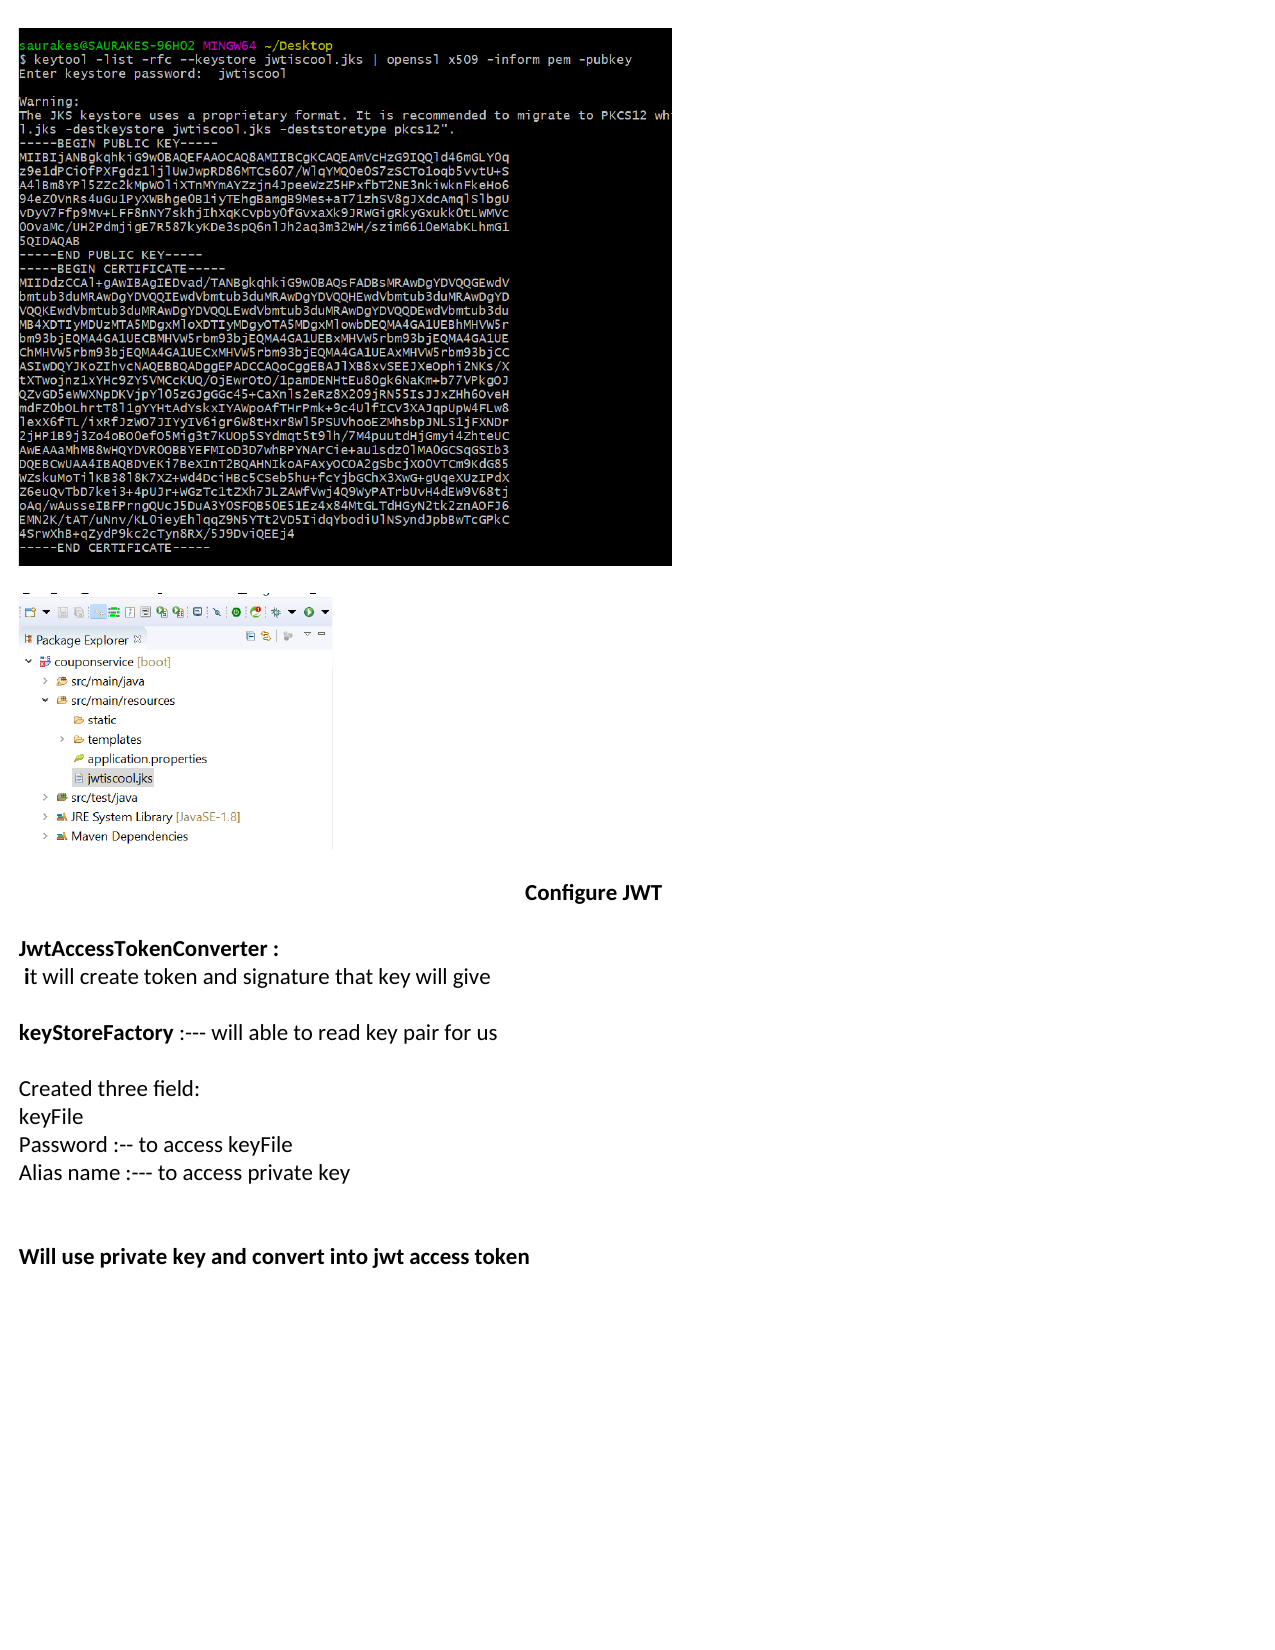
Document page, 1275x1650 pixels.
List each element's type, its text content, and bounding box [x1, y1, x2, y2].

text keyStoreFactory :--- will able to read key pair for us [19, 1018, 1247, 1046]
picture [18, 28, 672, 566]
text JwtAccessTokenConverter : [19, 934, 1247, 962]
text keyFile [19, 1102, 1247, 1130]
text Configure JWT [525, 878, 1247, 906]
text Created three field: [19, 1074, 1247, 1102]
text Will use private key and convert into jwt access token [19, 1242, 1247, 1270]
text Alias name :--- to access private key [19, 1158, 1247, 1186]
picture [18, 593, 333, 850]
text it will create token and signature that key will give [19, 962, 1247, 990]
text Password :-- to access keyFile [19, 1130, 1247, 1158]
